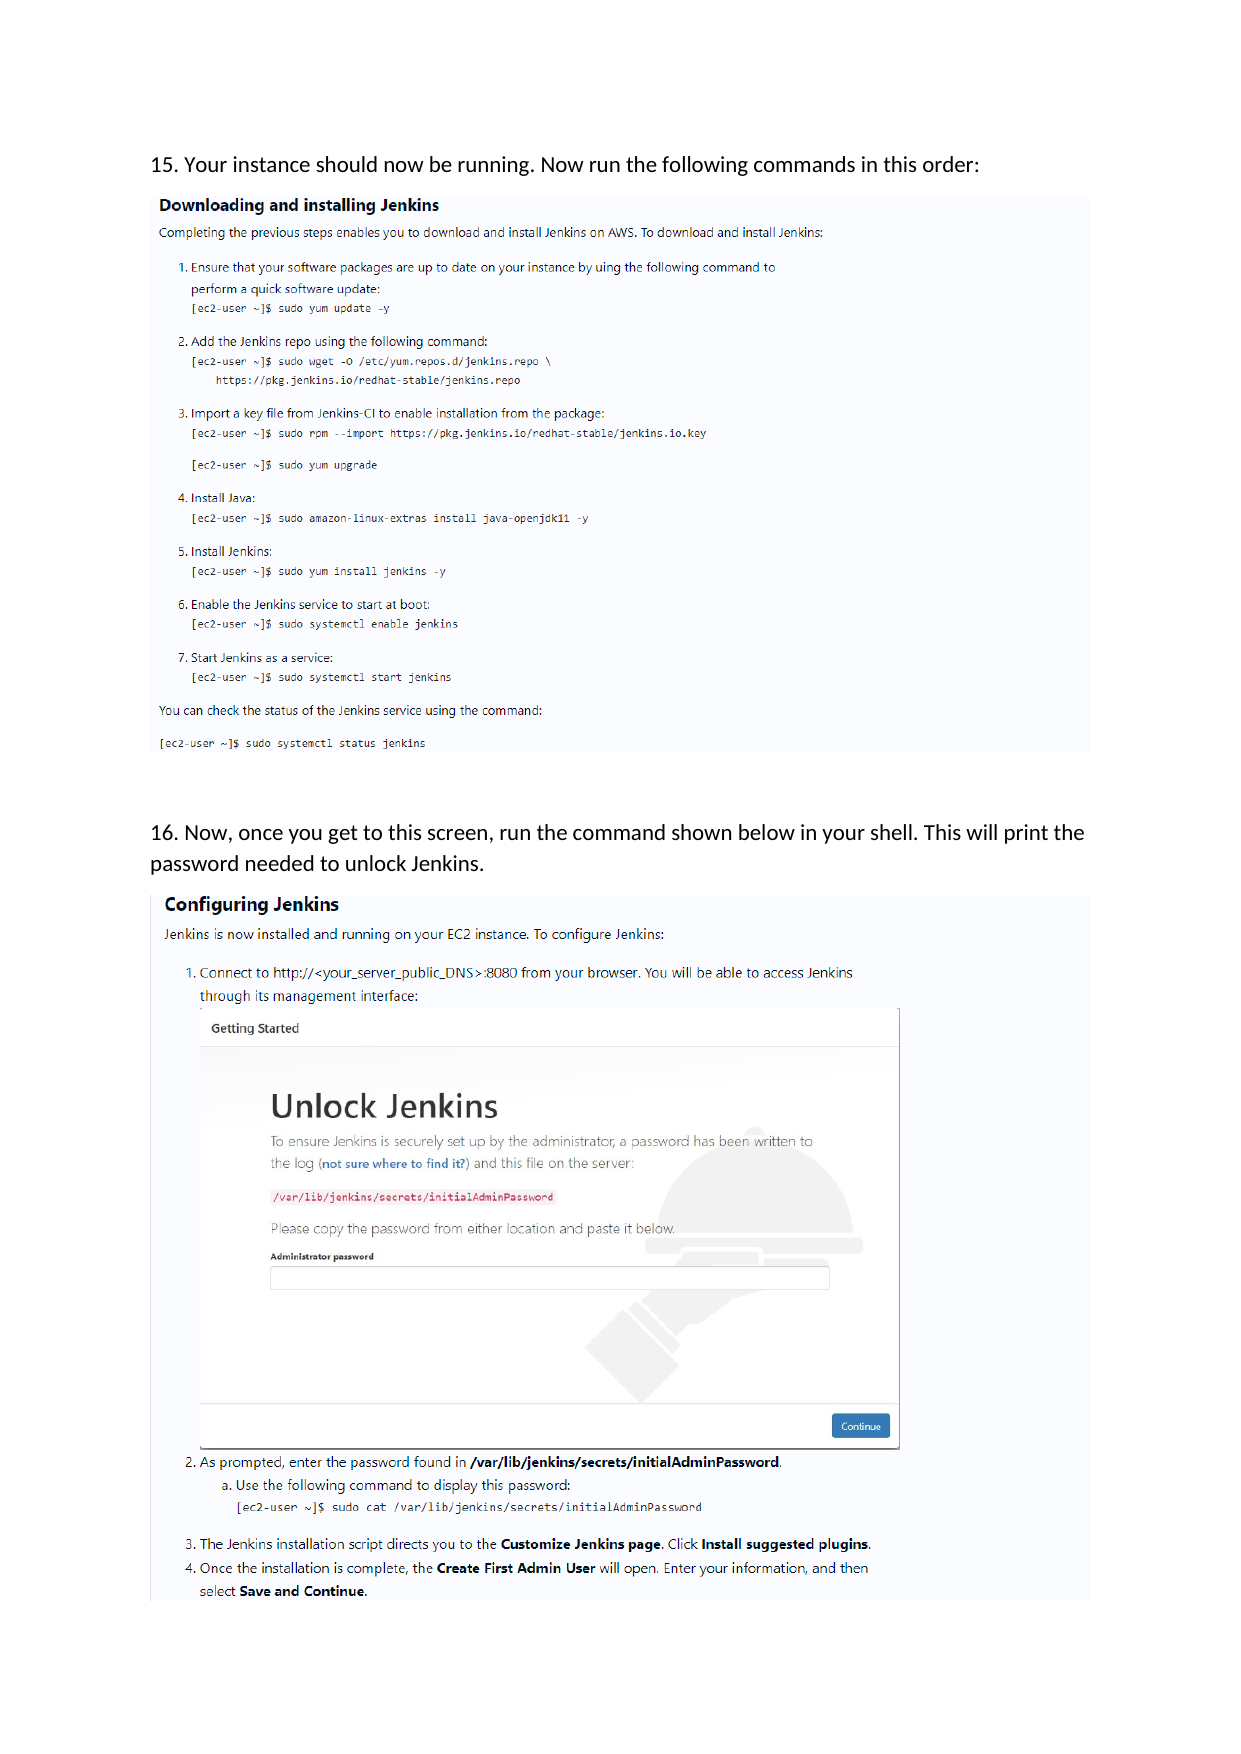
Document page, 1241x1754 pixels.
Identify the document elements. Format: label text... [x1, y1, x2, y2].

text 16. Now, once you get to this screen, run the command shown below in your shell. This will print the password needed to unlock Jenkins. [150, 818, 1090, 877]
picture [150, 895, 1091, 1601]
text 15. Your instance should now be running. Now run the following commands in this order: [150, 150, 1090, 178]
picture [150, 196, 1091, 753]
